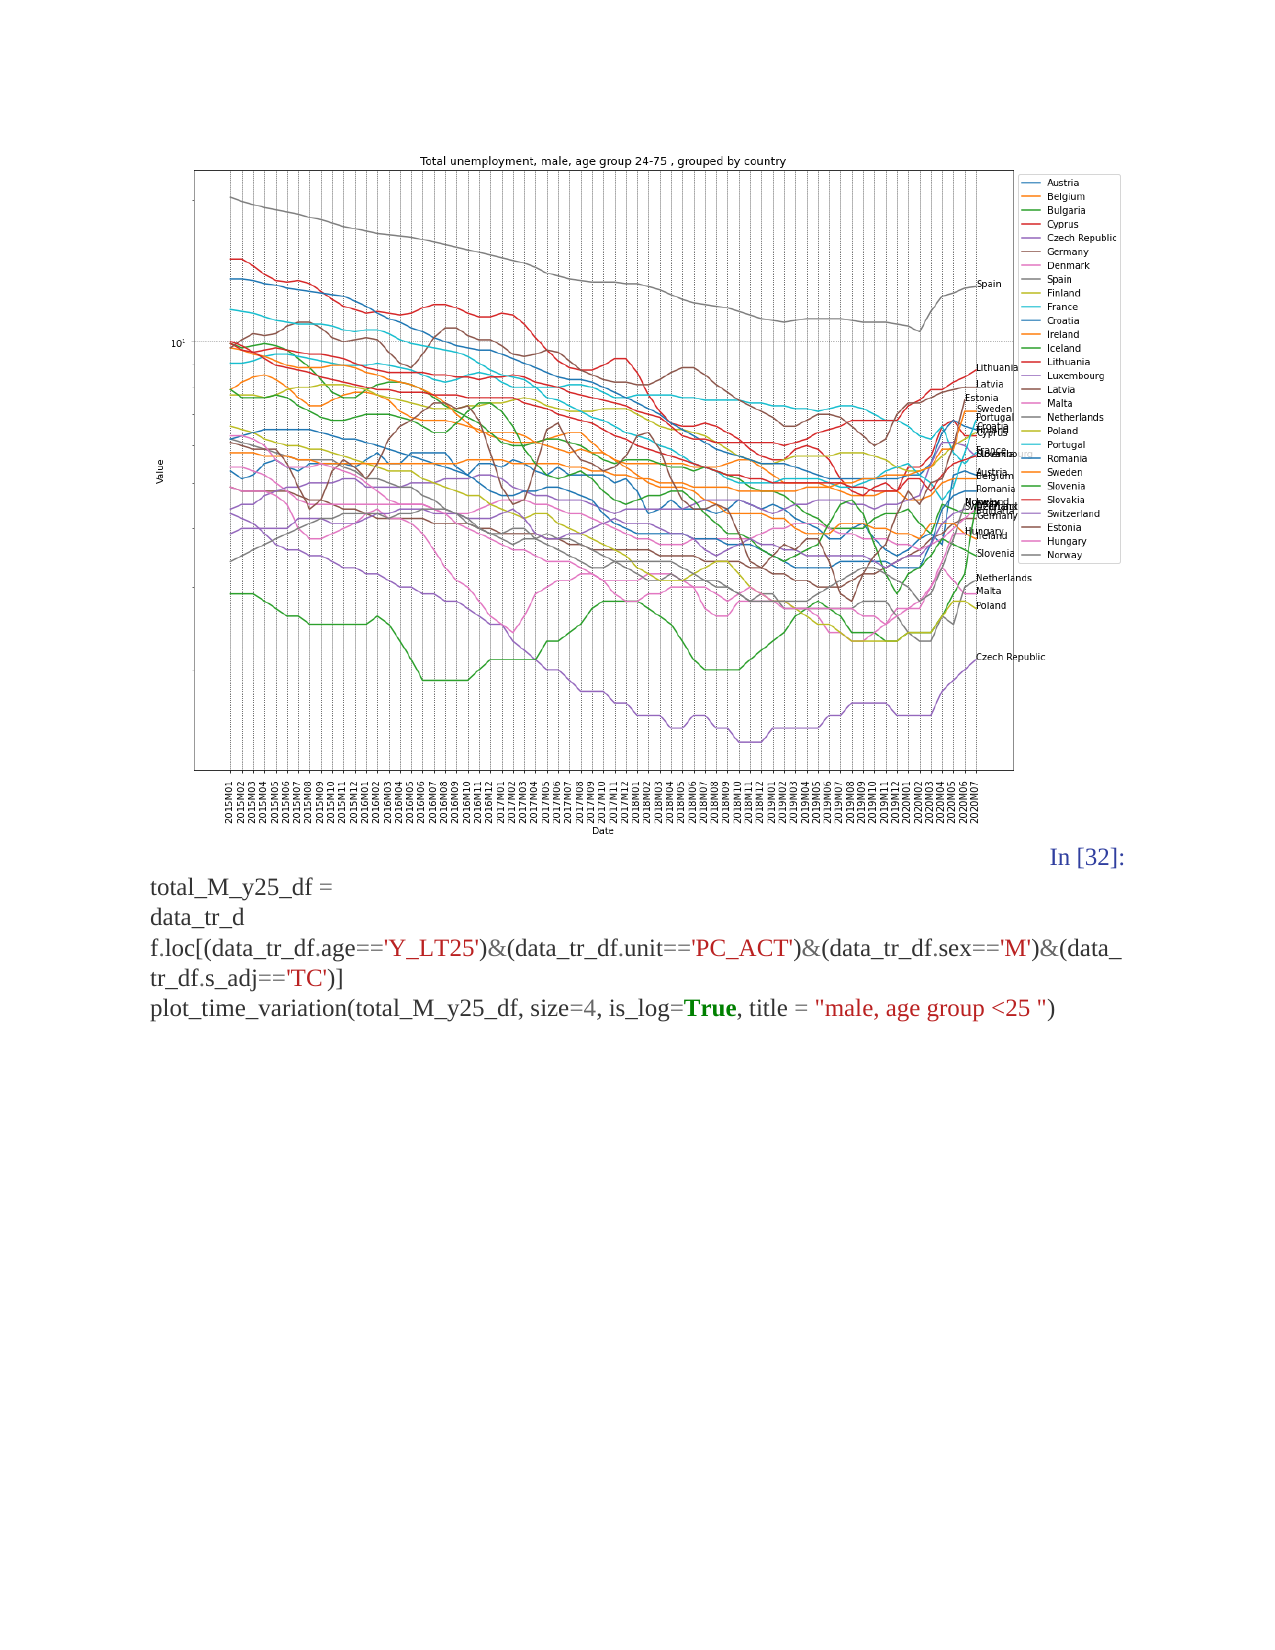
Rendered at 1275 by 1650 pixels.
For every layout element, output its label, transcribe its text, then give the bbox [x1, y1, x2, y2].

text plot_time_variation(total_M_y25_df, size=4, is_log=True, title = "male, age group <25 ") [150, 992, 1125, 1022]
picture [150, 150, 1125, 841]
text total_M_y25_df = data_tr_df.loc[(data_tr_df.age=='Y_LT25')&(data_tr_df.unit=='PC_ACT')&(data_tr_df.sex=='M')&(data_tr_df.s_adj=='TC')] [150, 871, 1125, 992]
text In [32]: [150, 841, 1125, 871]
